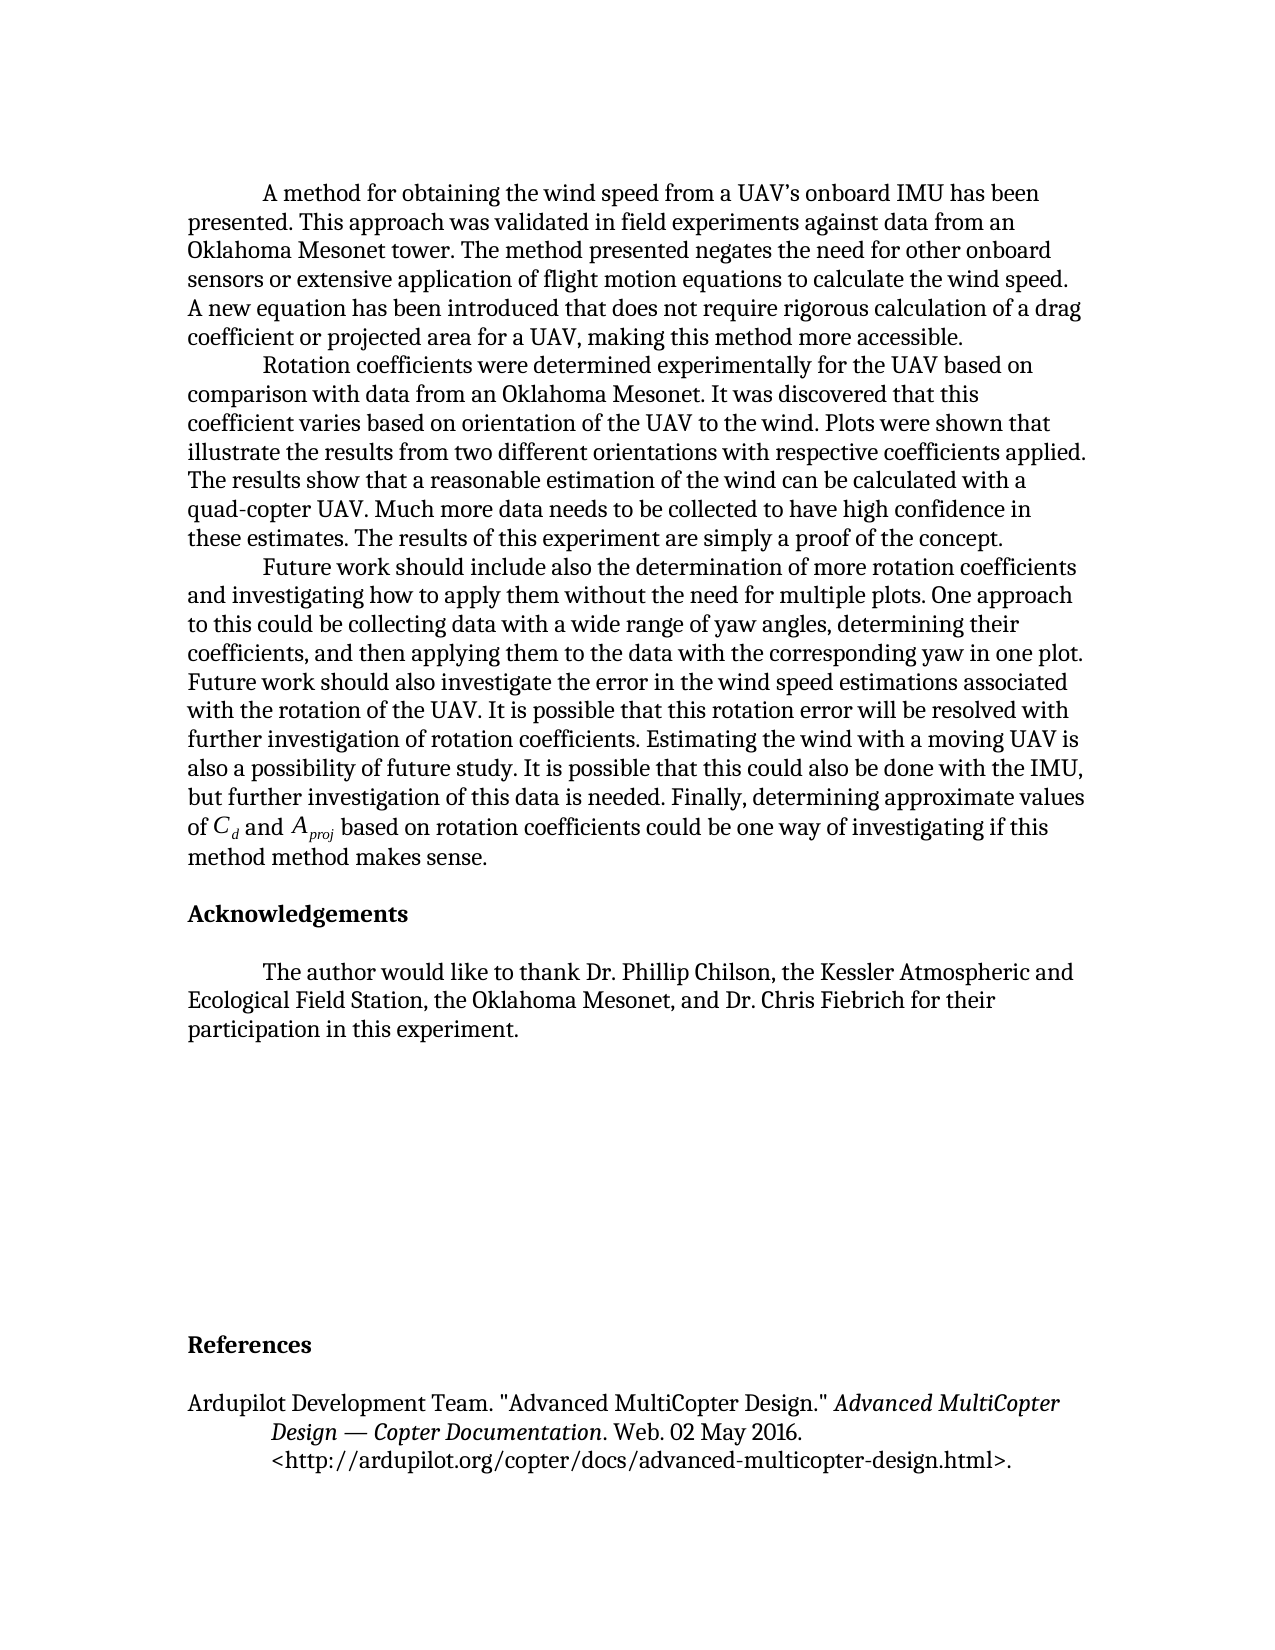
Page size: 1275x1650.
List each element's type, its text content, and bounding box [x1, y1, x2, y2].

text A method for obtaining the wind speed from a UAV’s onboard IMU has been presented. This approach was validated in field experiments against data from an Oklahoma Mesonet tower. The method presented negates the need for other onboard sensors or extensive application of flight motion equations to calculate the wind speed. A new equation has been introduced that does not require rigorous calculation of a drag coefficient or projected area for a UAV, making this method more accessible. [187, 179, 1087, 351]
text Rotation coefficients were determined experimentally for the UAV based on comparison with data from an Oklahoma Mesonet. It was discovered that this coefficient varies based on orientation of the UAV to the wind. Plots were shown that illustrate the results from two different orientations with respective coefficients applied. The results show that a reasonable estimation of the wind can be calculated with a quad-copter UAV. Much more data needs to be collected to have high confidence in these estimates. The results of this experiment are simply a proof of the concept. [187, 351, 1087, 552]
text Future work should include also the determination of more rotation coefficients and investigating how to apply them without the need for multiple plots. One approach to this could be collecting data with a wide range of yaw angles, determining their coefficients, and then applying them to the data with the corresponding yaw in one plot. Future work should also investigate the error in the wind speed estimations associated with the rotation of the UAV. It is possible that this rotation error will be resolved with further investigation of rotation coefficients. Estimating the wind with a moving UAV is also a possibility of future study. It is possible that this could also be done with the IMU, but further investigation of this data is needed. Finally, determining approximate values of and based on rotation coefficients could be one way of investigating if this method method makes sense. [187, 552, 1087, 871]
text References [187, 1331, 1087, 1360]
text The author would like to thank Dr. Phillip Chilson, the Kessler Atmospheric and Ecological Field Station, the Oklahoma Mesonet, and Dr. Chris Fiebrich for their participation in this experiment. [187, 958, 1087, 1044]
text Acknowledgements [187, 900, 1087, 929]
text Ardupilot Development Team. "Advanced MultiCopter Design." Advanced MultiCopter Design — Copter Documentation. Web. 02 May 2016. <http://ardupilot.org/copter/docs/advanced-multicopter-design.html>. [187, 1389, 1087, 1475]
